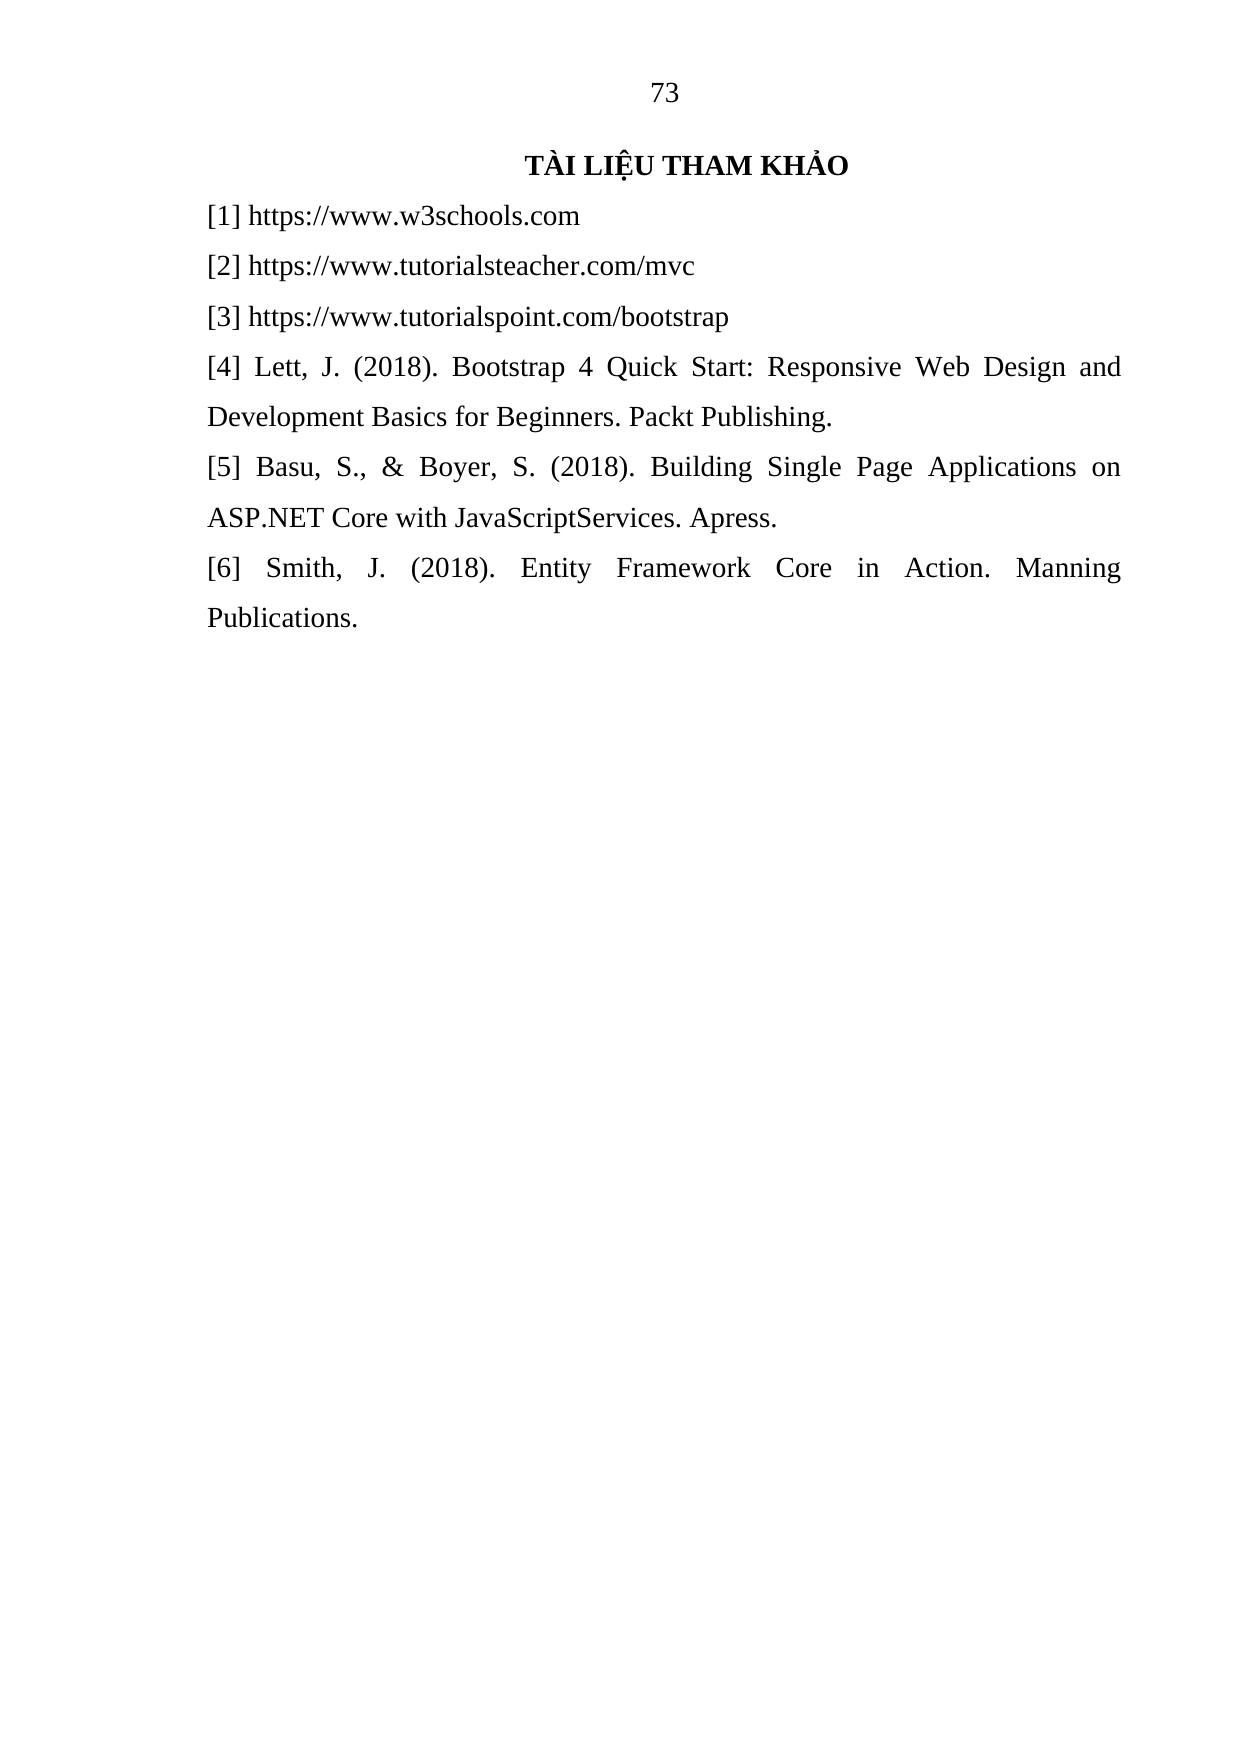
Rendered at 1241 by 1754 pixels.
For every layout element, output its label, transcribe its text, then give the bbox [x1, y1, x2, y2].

text [1] https://www.w3schools.com [207, 198, 1122, 232]
text [6] Smith, J. (2018). Entity Framework Core in Action. Manning Publications. [207, 550, 1122, 634]
subtitle TÀI LIỆU THAM KHẢO [252, 148, 1122, 181]
text [3] https://www.tutorialspoint.com/bootstrap [207, 299, 1122, 332]
text [4] Lett, J. (2018). Bootstrap 4 Quick Start: Responsive Web Design and Development Basics for Beginners. Packt Publishing. [207, 349, 1122, 433]
text [5] Basu, S., & Boyer, S. (2018). Building Single Page Applications on ASP.NET Core with JavaScriptServices. Apress. [207, 449, 1122, 533]
text [2] https://www.tutorialsteacher.com/mvc [207, 248, 1122, 282]
